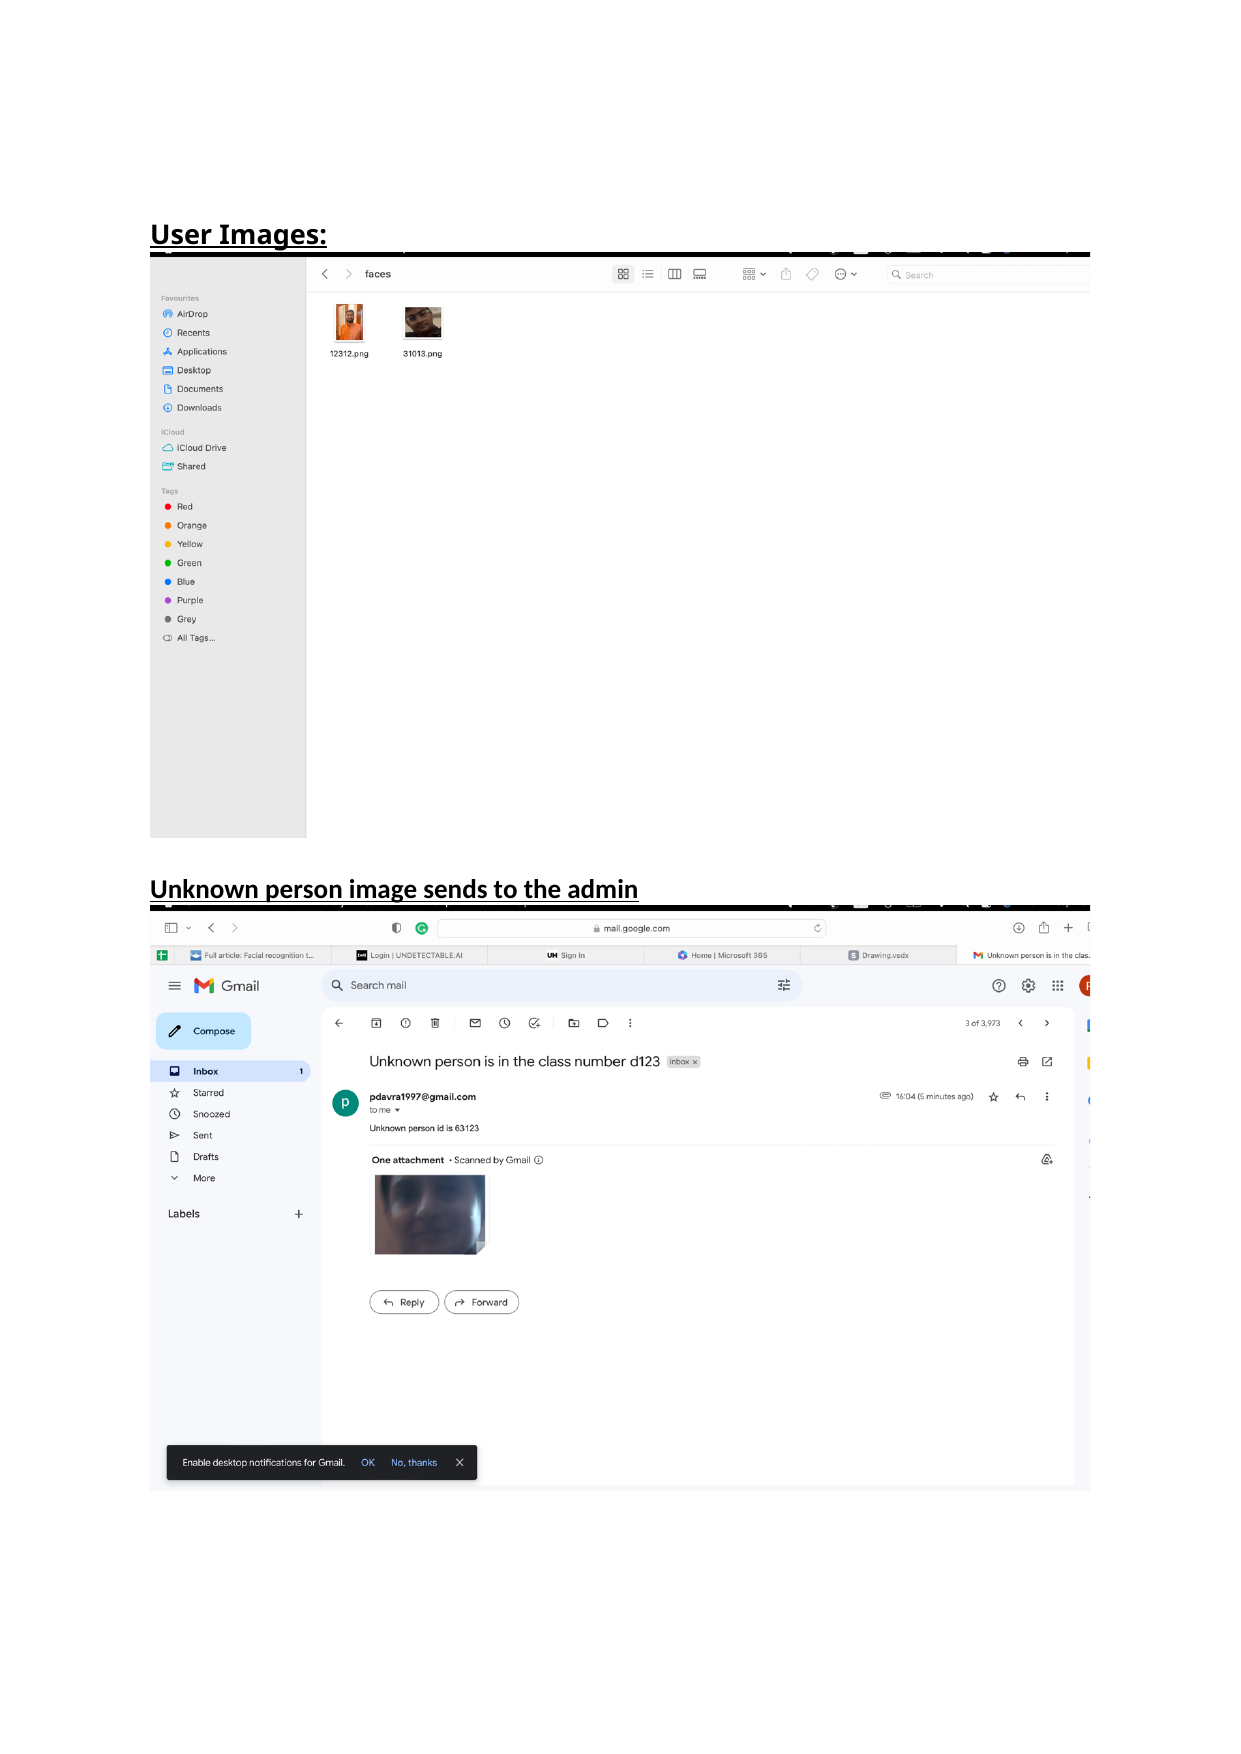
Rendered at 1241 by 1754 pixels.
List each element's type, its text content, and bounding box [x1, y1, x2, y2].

picture [150, 905, 1091, 1491]
picture [150, 252, 1091, 838]
subtitle Unknown person image sends to the admin [150, 872, 1090, 905]
subtitle User Images: [150, 215, 1090, 252]
